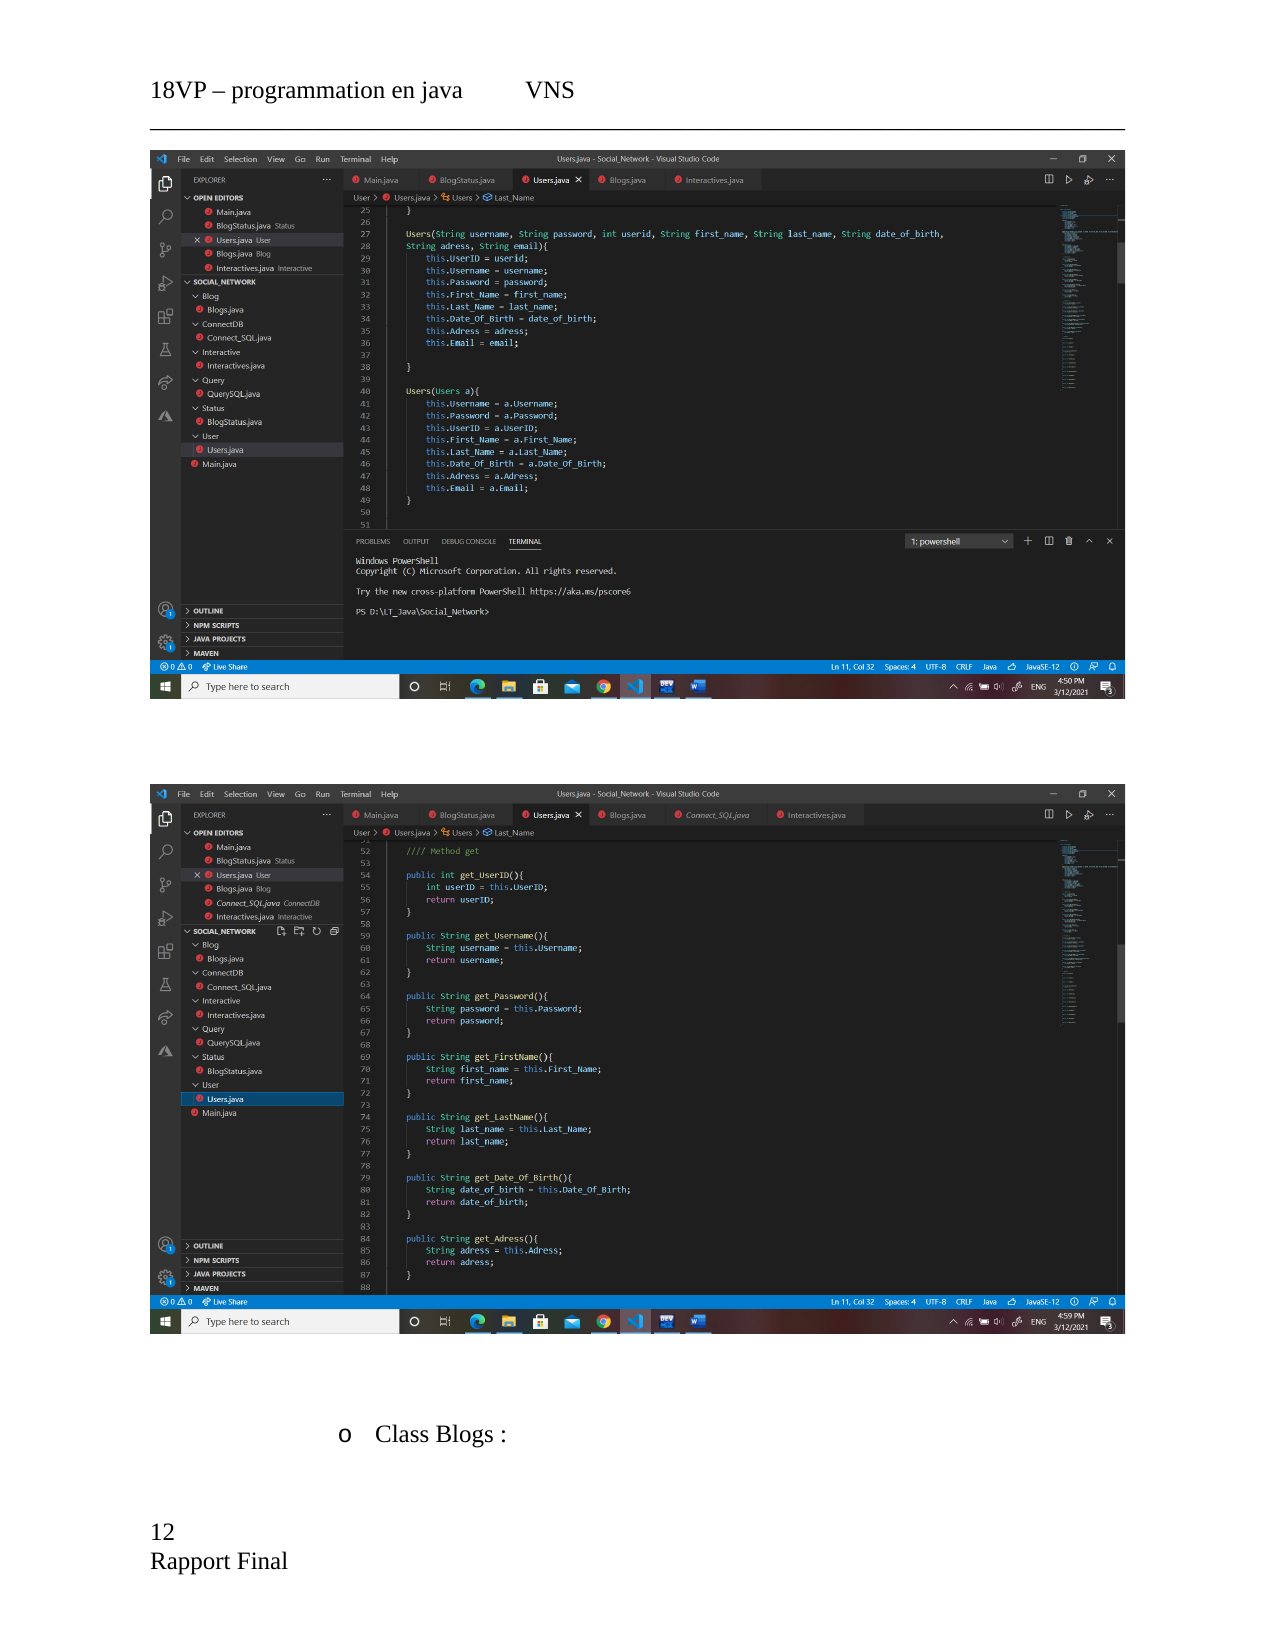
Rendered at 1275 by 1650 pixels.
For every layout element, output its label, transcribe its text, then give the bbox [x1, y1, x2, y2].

picture [150, 150, 1125, 699]
list Class Blogs : [337, 1419, 1125, 1450]
picture [150, 784, 1125, 1334]
